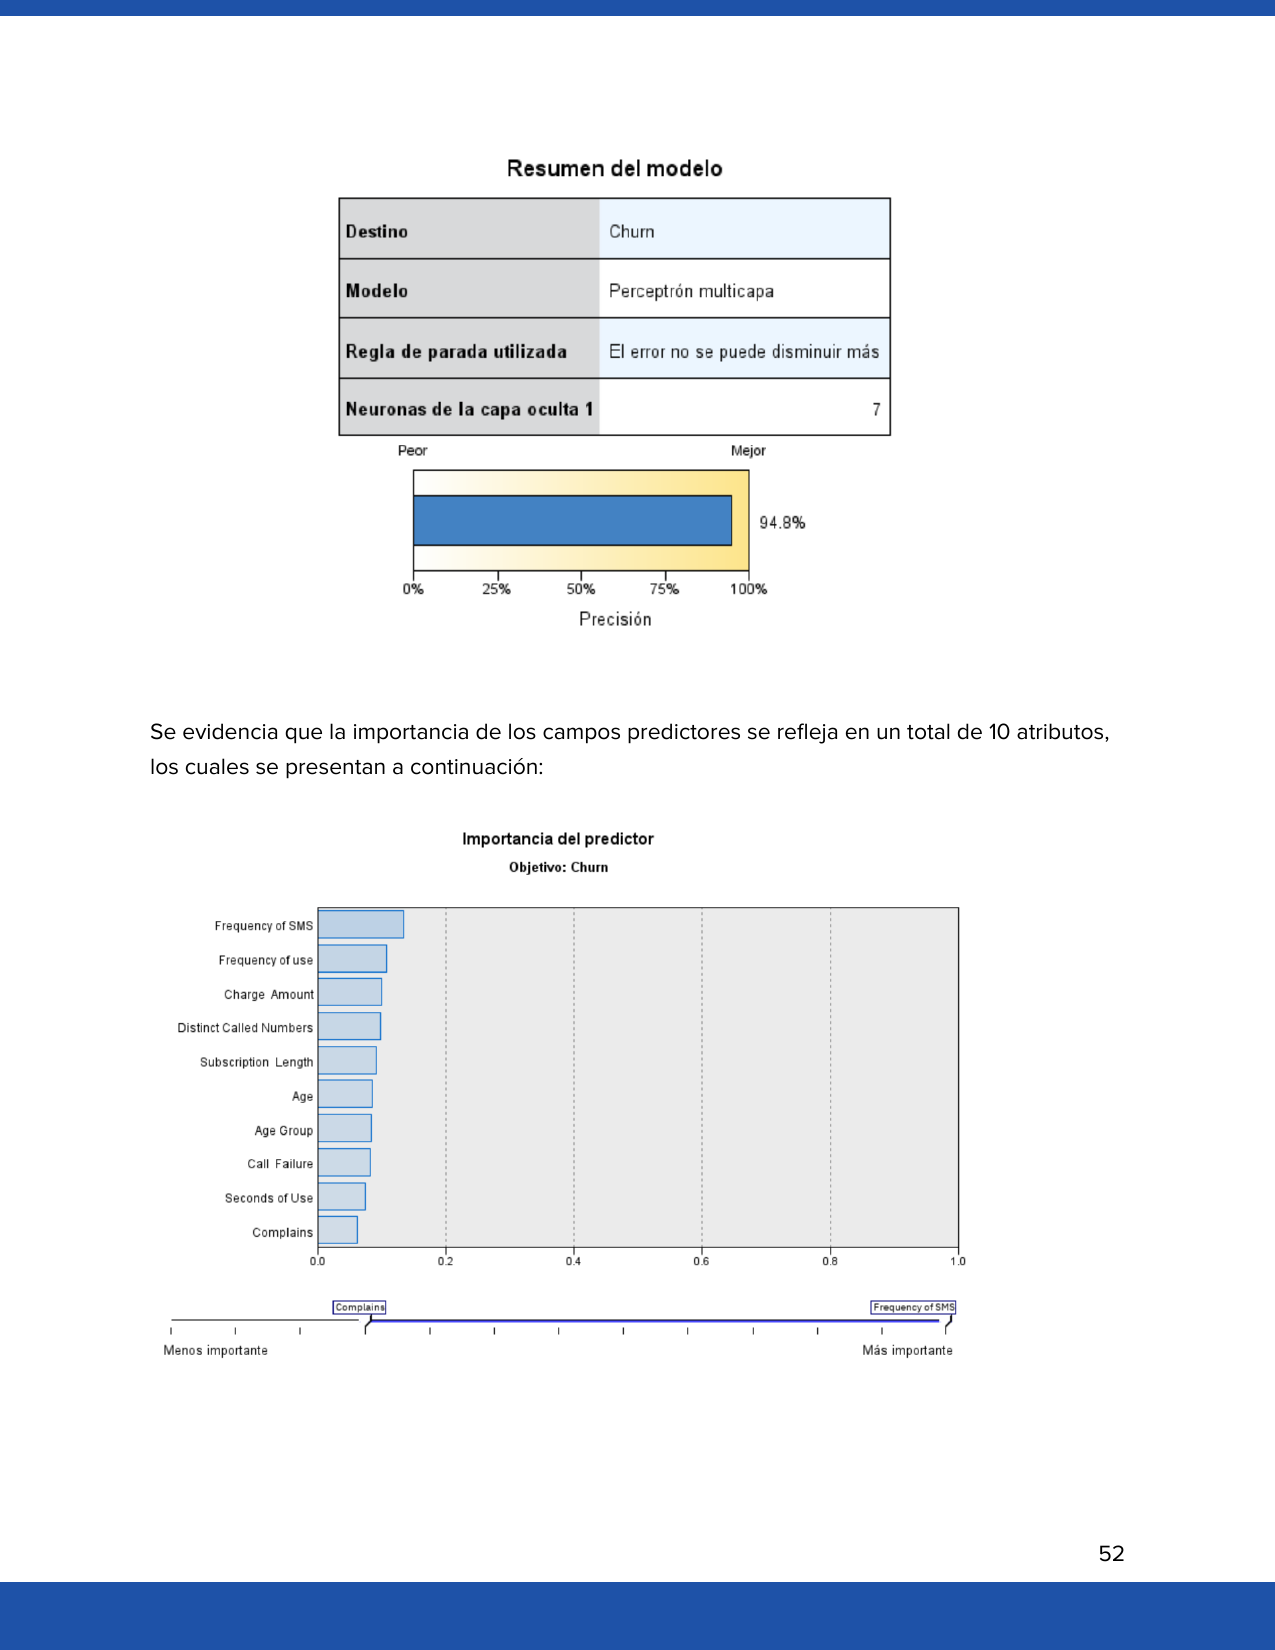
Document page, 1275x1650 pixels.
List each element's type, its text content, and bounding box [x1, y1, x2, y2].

picture [150, 809, 976, 1377]
picture [0, 0, 1275, 16]
picture [0, 1582, 1275, 1650]
picture [312, 150, 963, 636]
text Se evidencia que la importancia de los campos predictores se refleja en un total de 10 atributos, los cuales se presentan a continuación: [150, 719, 1125, 782]
